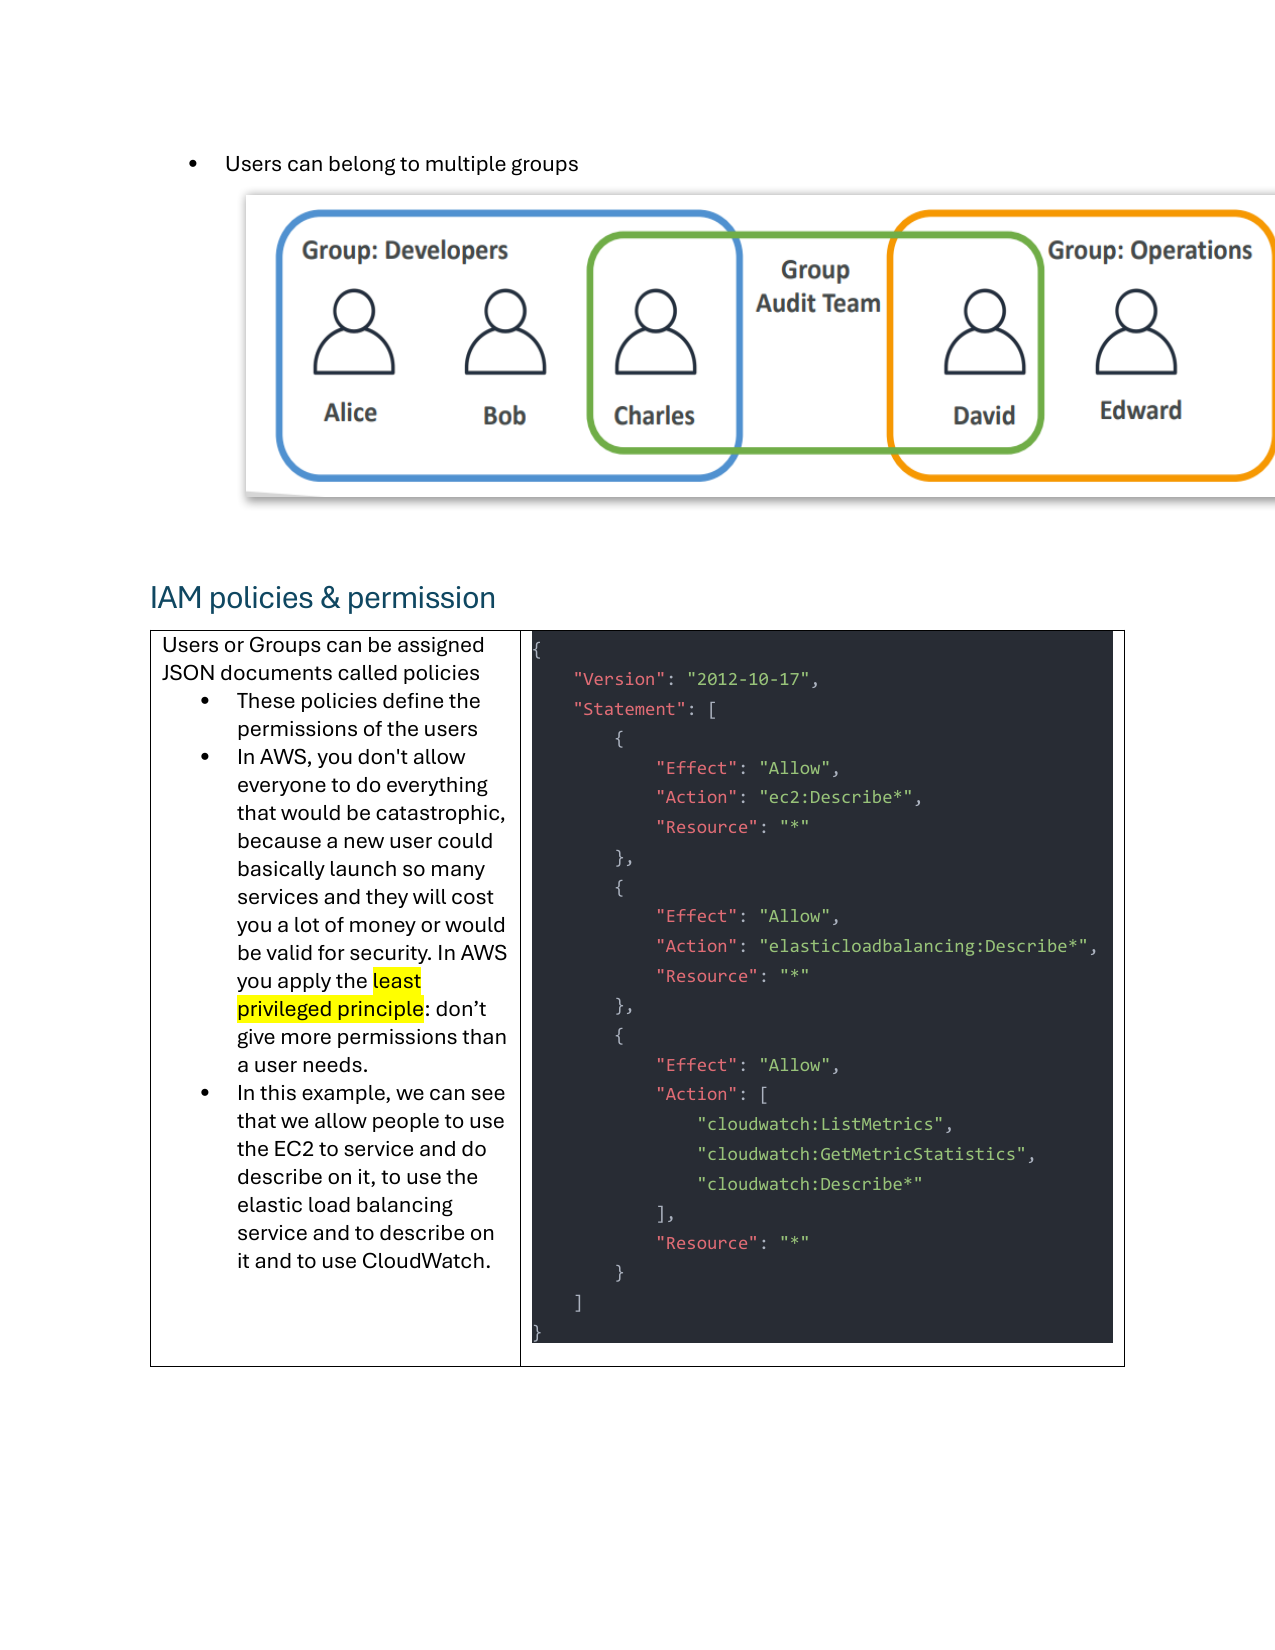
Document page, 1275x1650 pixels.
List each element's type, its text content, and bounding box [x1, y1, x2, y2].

table_header { "Version": "2012-10-17", "Statement": [ { "Effect": "Allow", "Action": "ec2:Describe*", "Resource": "*" }, { "Effect": "Allow", "Action": "elasticloadbalancing:Describe*", "Resource": "*" }, { "Effect": "Allow", "Action": [ "cloudwatch:ListMetrics", "cloudwatch:GetMetricStatistics", "cloudwatch:Describe*" ], "Resource": "*" } ] } [521, 631, 1124, 1366]
picture [246, 195, 1275, 497]
subtitle IAM policies & permission [150, 577, 1125, 618]
table_header Users or Groups can be assigned JSON documents called policies These policies define the permissions of the users In AWS, you don't allow everyone to do everything that would be catastrophic, because a new user could basically launch so many services and they will cost you a lot of money or would be valid for security. In AWS you apply the least privileged principle: don’t give more permissions than a user needs. In this example, we can see that we allow people to use the EC2 to service and do describe on it, to use the elastic load balancing service and to describe on it and to use CloudWatch. [151, 631, 520, 1366]
